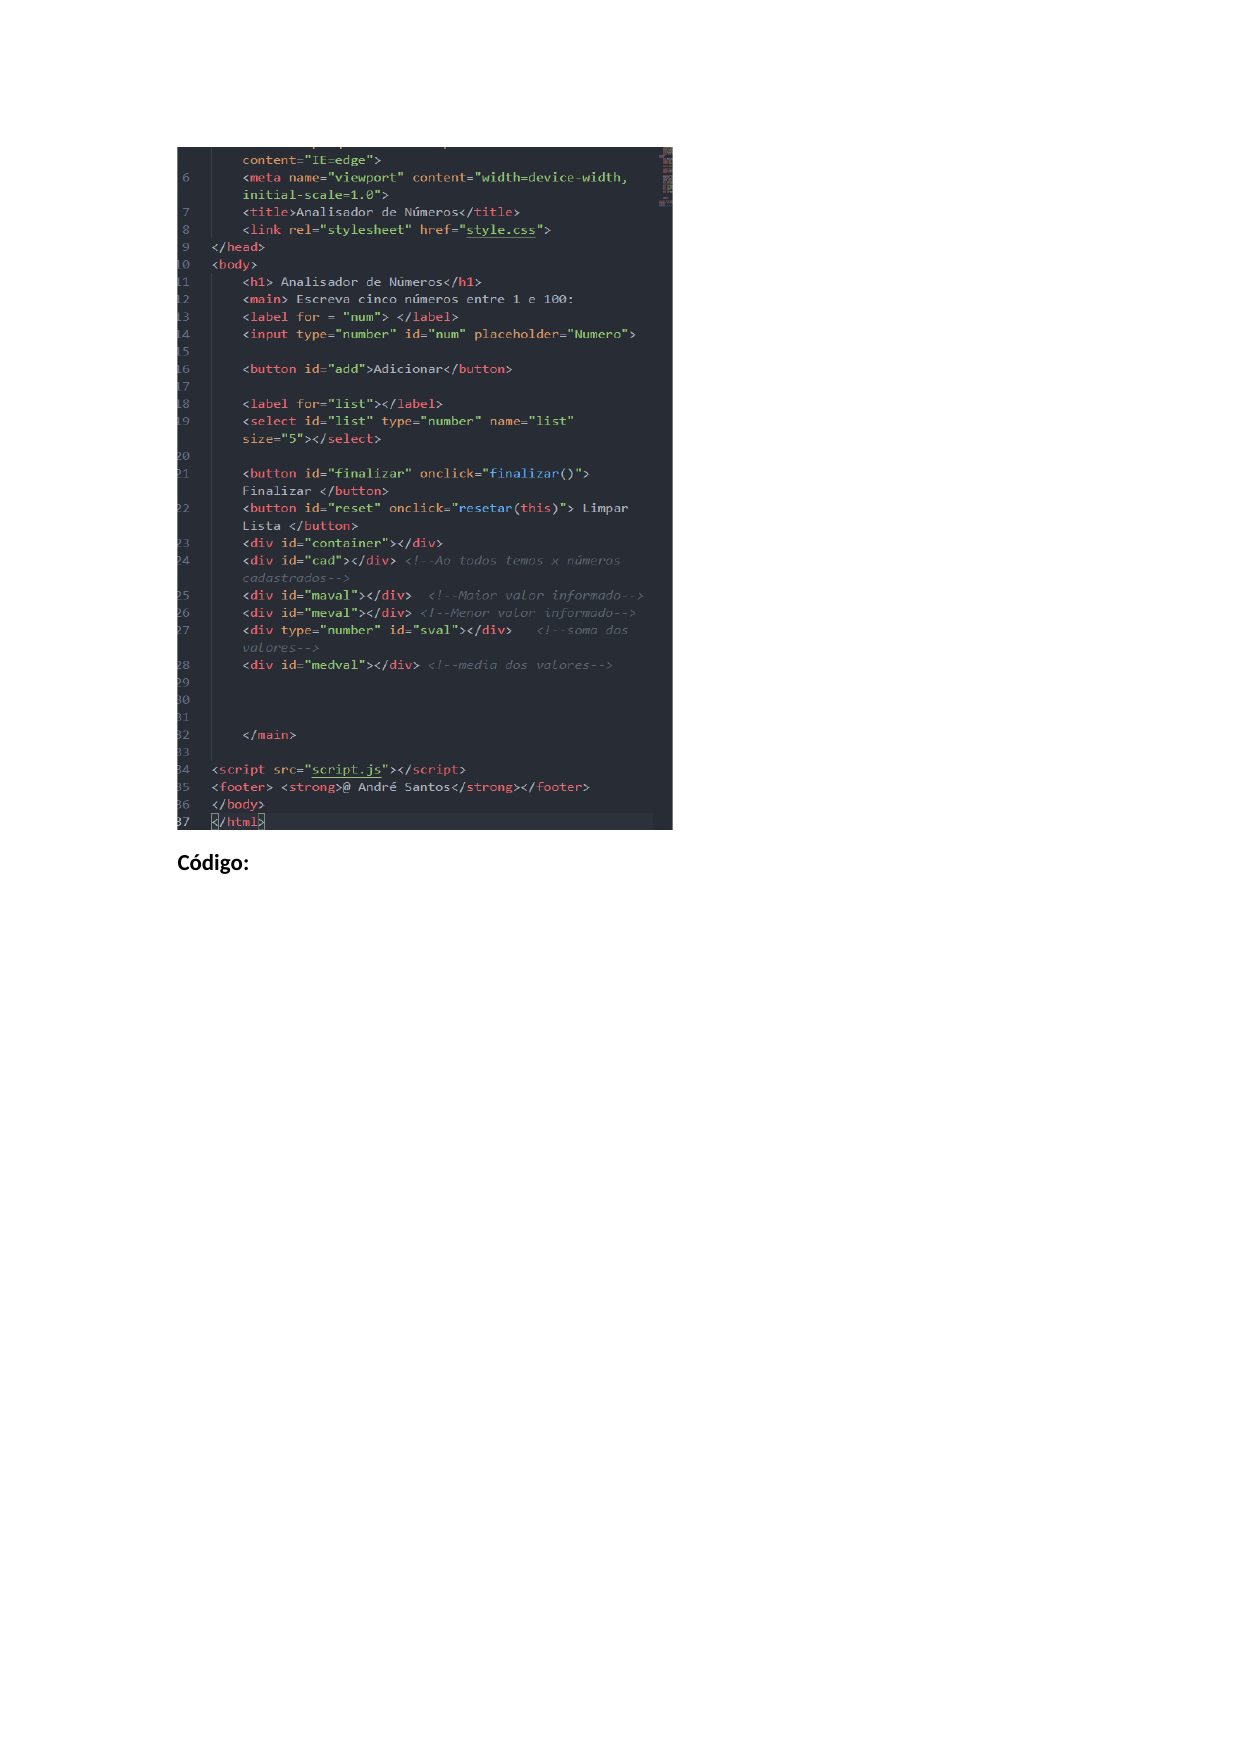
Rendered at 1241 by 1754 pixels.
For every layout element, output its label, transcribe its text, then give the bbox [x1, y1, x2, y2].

picture [177, 147, 673, 830]
text Código: [177, 848, 1063, 877]
